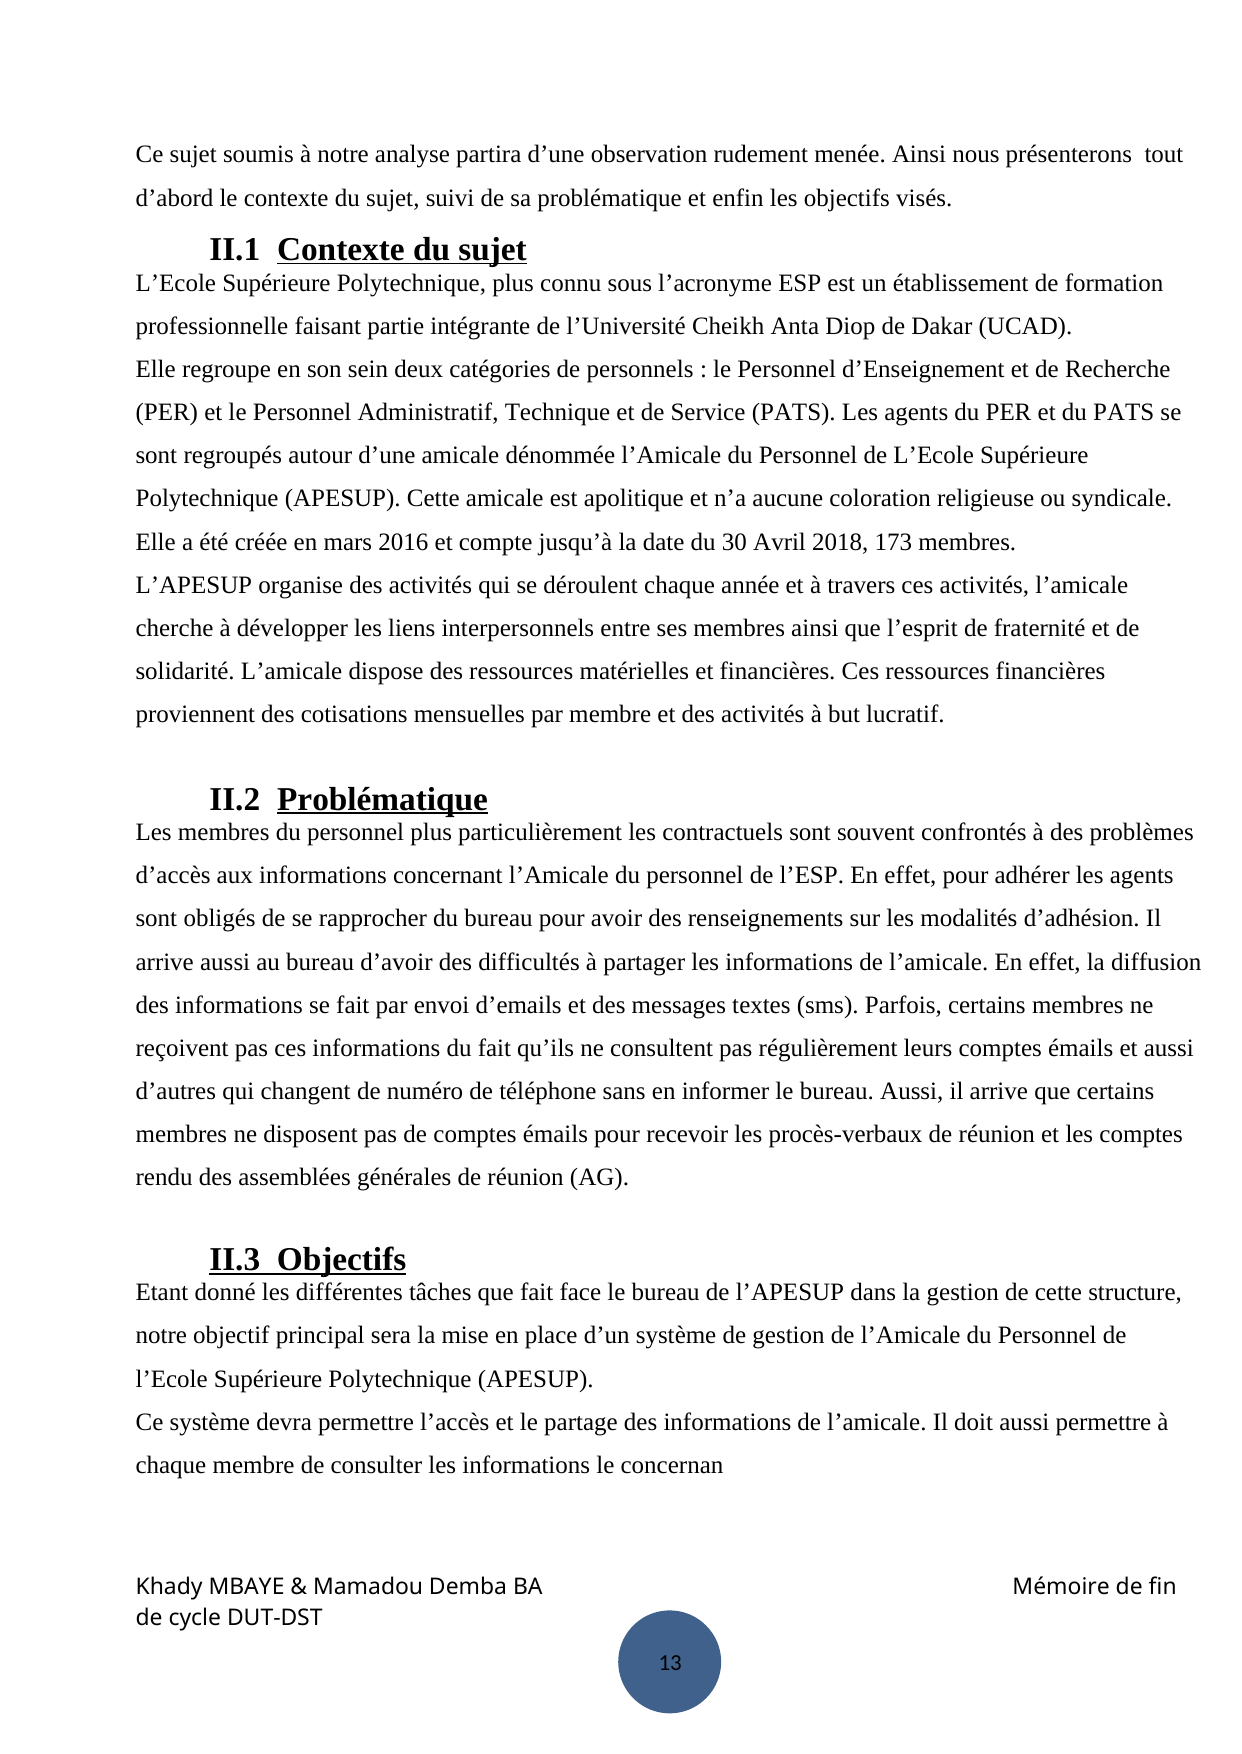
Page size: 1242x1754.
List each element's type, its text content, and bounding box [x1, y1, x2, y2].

text L’APESUP organise des activités qui se déroulent chaque année et à travers ces activités, l’amicale cherche à développer les liens interpersonnels entre ses membres ainsi que l’esprit de fraternité et de solidarité. L’amicale dispose des ressources matérielles et financières. Ces ressources financières proviennent des cotisations mensuelles par membre et des activités à but lucratif. [135, 570, 1204, 728]
subtitle II.1 Contexte du sujet [209, 229, 1204, 268]
subtitle II.3 Objectifs [209, 1239, 1204, 1277]
text Les membres du personnel plus particulièrement les contractuels sont souvent confrontés à des problèmes d’accès aux informations concernant l’Amicale du personnel de l’ESP. En effet, pour adhérer les agents sont obligés de se rapprocher du bureau pour avoir des renseignements sur les modalités d’adhésion. Il arrive aussi au bureau d’avoir des difficultés à partager les informations de l’amicale. En effet, la diffusion des informations se fait par envoi d’emails et des messages textes (sms). Parfois, certains membres ne reçoivent pas ces informations du fait qu’ils ne consultent pas régulièrement leurs comptes émails et aussi d’autres qui changent de numéro de téléphone sans en informer le bureau. Aussi, il arrive que certains membres ne disposent pas de comptes émails pour recevoir les procès-verbaux de réunion et les comptes rendu des assemblées générales de réunion (AG). [135, 817, 1204, 1191]
text Elle a été créée en mars 2016 et compte jusqu’à la date du 30 Avril 2018, 173 membres. [135, 527, 1204, 555]
text Ce sujet soumis à notre analyse partira d’une observation rudement menée. Ainsi nous présenterons tout d’abord le contexte du sujet, suivi de sa problématique et enfin les objectifs visés. [135, 139, 1204, 211]
text Etant donné les différentes tâches que fait face le bureau de l’APESUP dans la gestion de cette structure, notre objectif principal sera la mise en place d’un système de gestion de l’Amicale du Personnel de l’Ecole Supérieure Polytechnique (APESUP). [135, 1277, 1204, 1392]
text Elle regroupe en son sein deux catégories de personnels : le Personnel d’Enseignement et de Recherche (PER) et le Personnel Administratif, Technique et de Service (PATS). Les agents du PER et du PATS se sont regroupés autour d’une amicale dénommée l’Amicale du Personnel de L’Ecole Supérieure Polytechnique (APESUP). Cette amicale est apolitique et n’a aucune coloration religieuse ou syndicale. [135, 354, 1204, 512]
subtitle II.2 Problématique [209, 779, 1204, 817]
text L’Ecole Supérieure Polytechnique, plus connu sous l’acronyme ESP est un établissement de formation professionnelle faisant partie intégrante de l’Université Cheikh Anta Diop de Dakar (UCAD). [135, 268, 1204, 340]
text Ce système devra permettre l’accès et le partage des informations de l’amicale. Il doit aussi permettre à chaque membre de consulter les informations le concernan [135, 1407, 1204, 1479]
